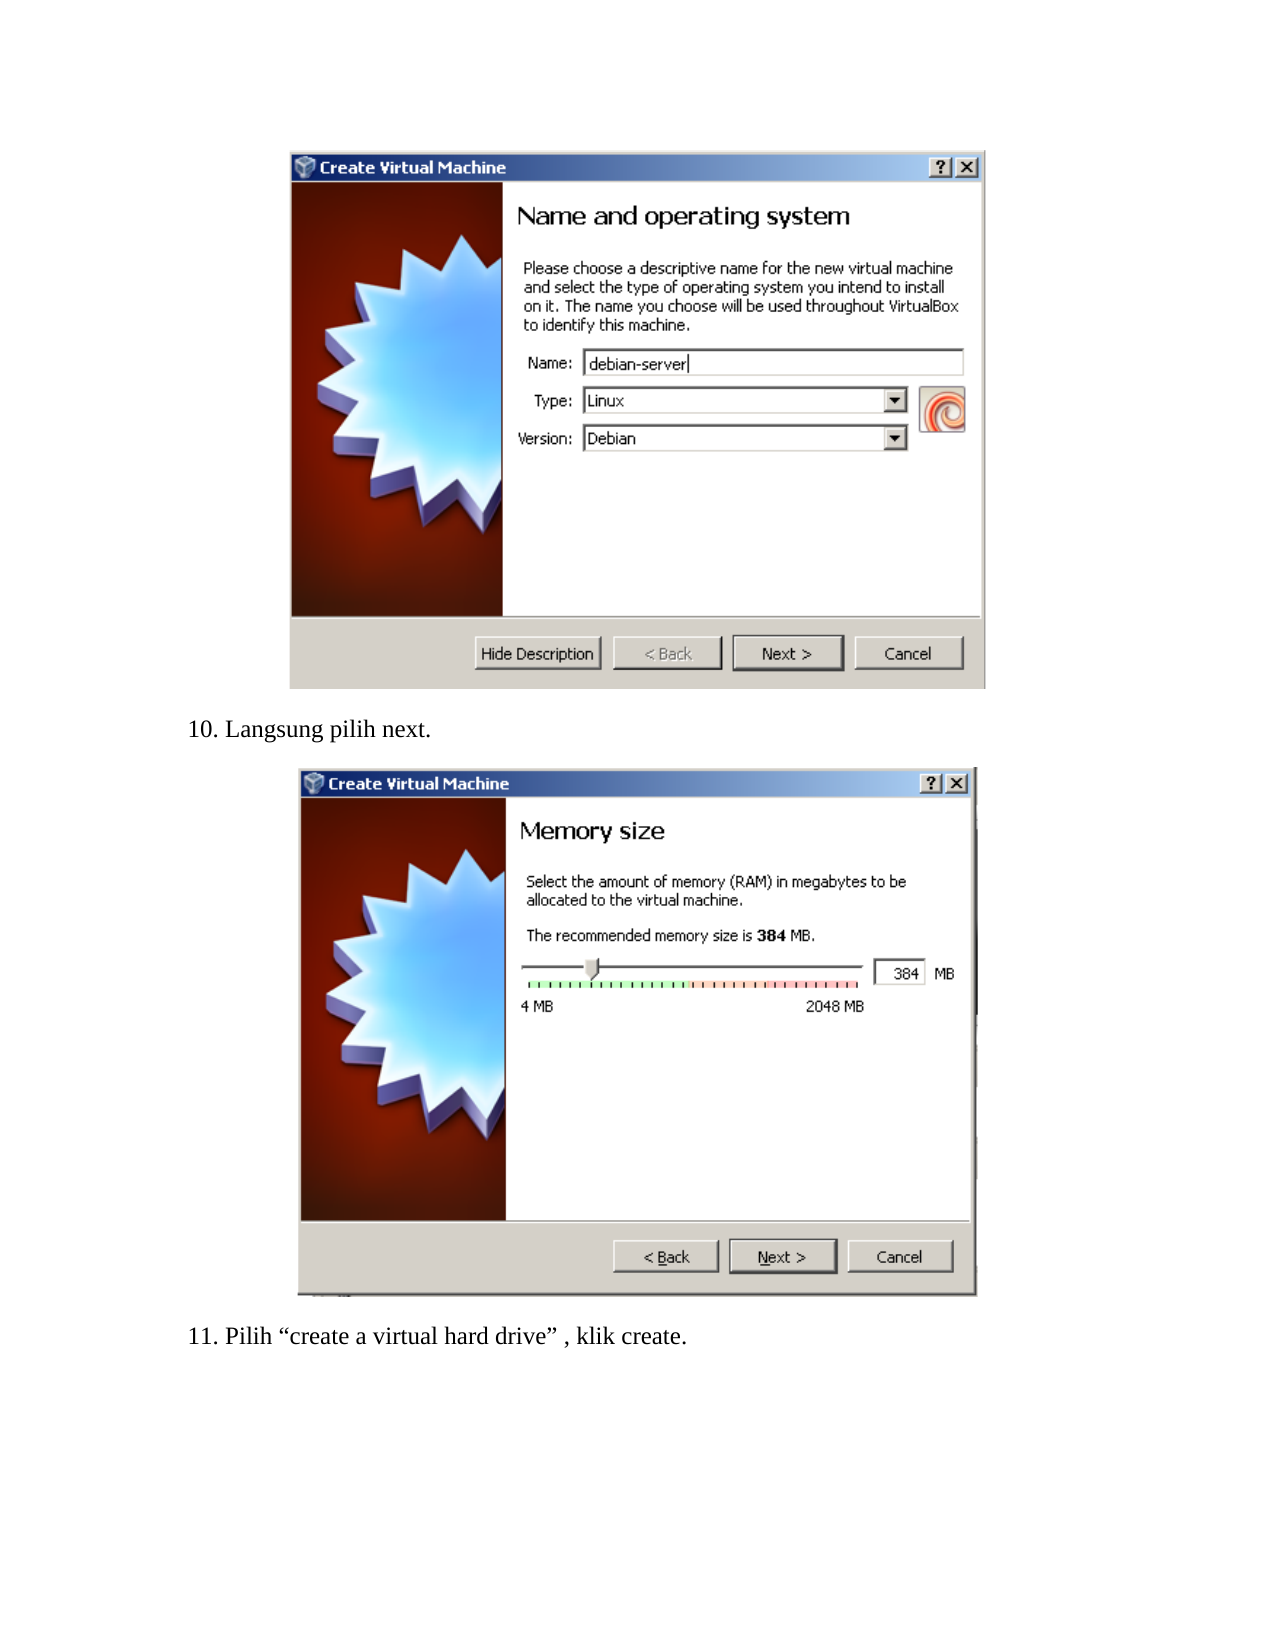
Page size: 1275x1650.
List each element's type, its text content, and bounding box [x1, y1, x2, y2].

picture [297, 767, 978, 1297]
list Langsung pilih next. [187, 714, 1125, 743]
picture [289, 150, 986, 689]
list Pilih “create a virtual hard drive” , klik create. [187, 1321, 1125, 1350]
